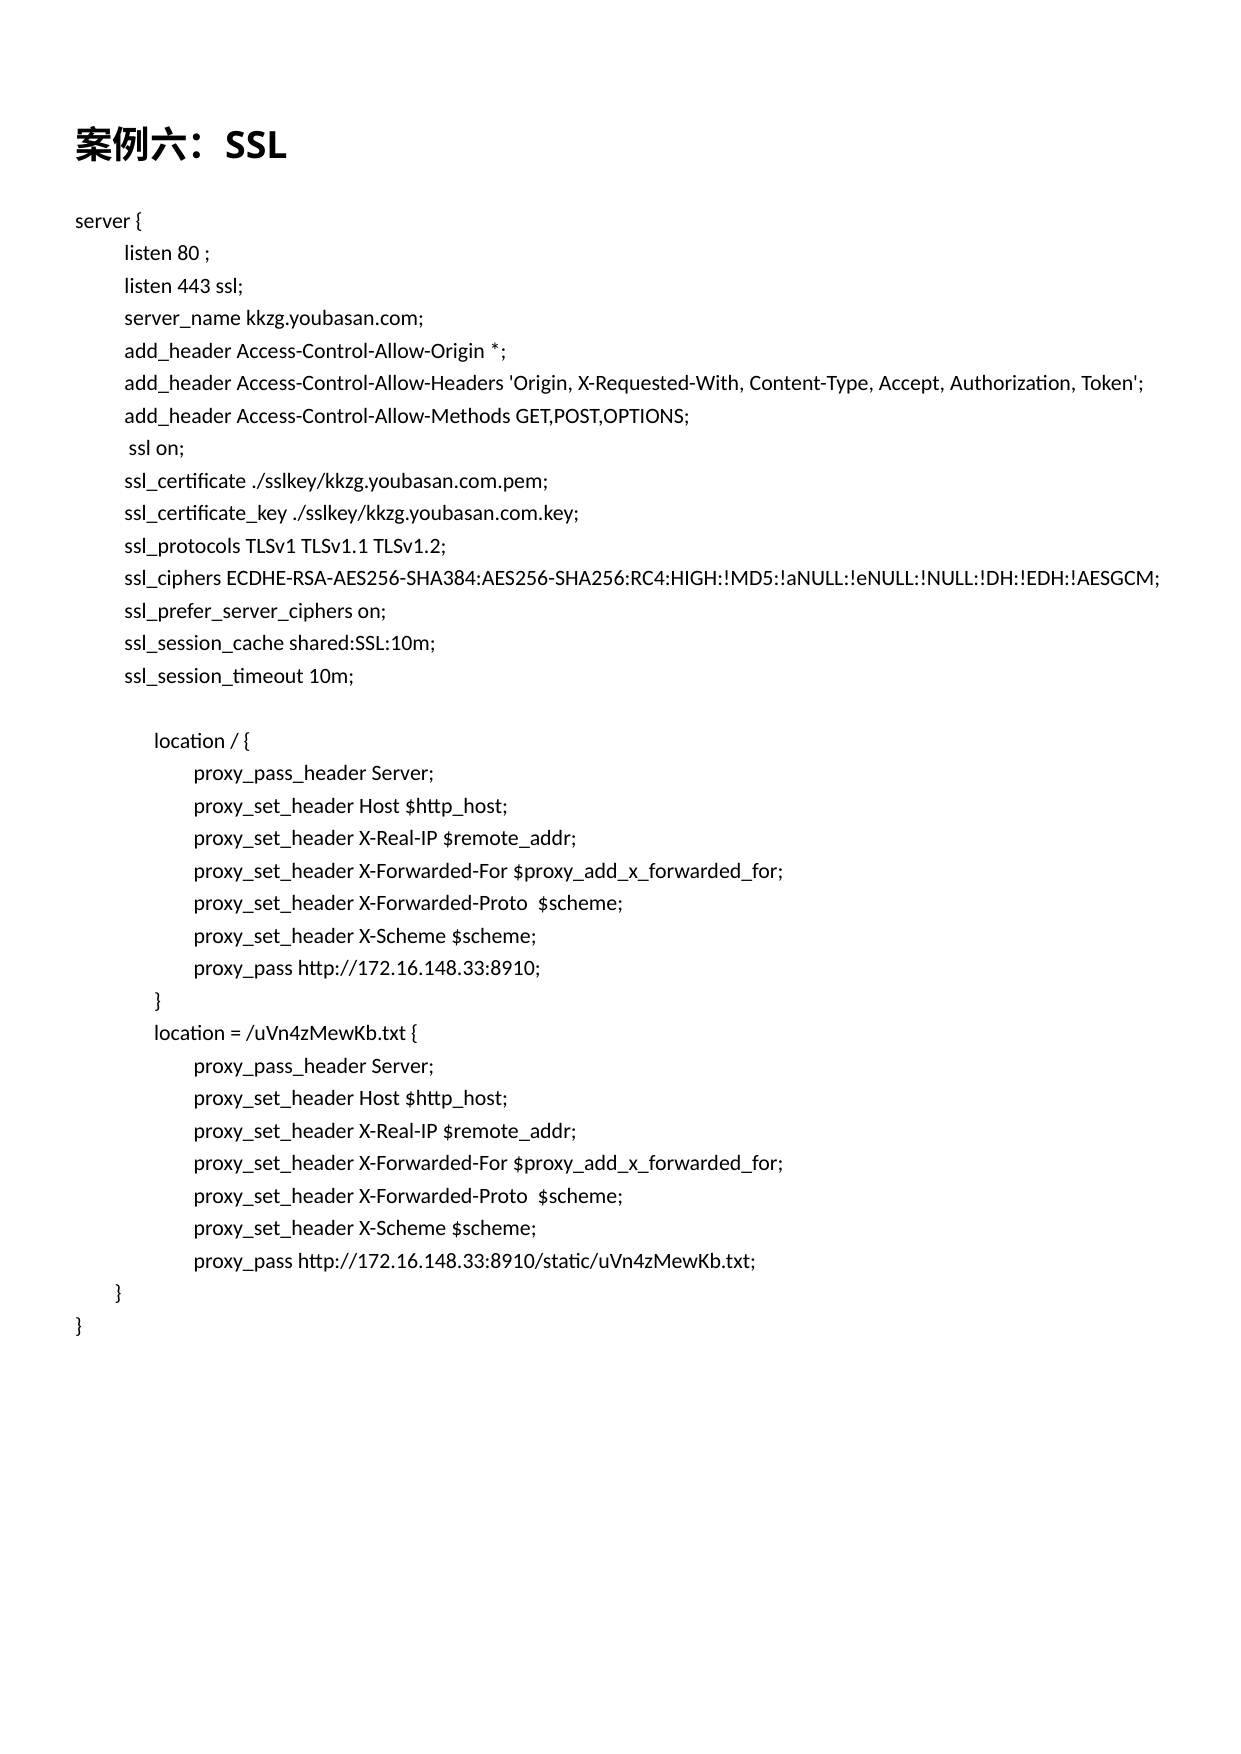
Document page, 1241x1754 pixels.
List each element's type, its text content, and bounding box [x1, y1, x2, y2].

text add_header Access-Control-Allow-Methods GET,POST,OPTIONS; [75, 399, 1165, 432]
text proxy_set_header X-Forwarded-Proto $scheme; [75, 887, 1165, 919]
text } [75, 1309, 1165, 1342]
text ssl_session_cache shared:SSL:10m; [75, 627, 1165, 659]
text proxy_set_header X-Real-IP $remote_addr; [75, 1114, 1165, 1147]
text proxy_set_header Host $http_host; [75, 789, 1165, 822]
text listen 80 ; [75, 237, 1165, 269]
subtitle 案例六：SSL [75, 110, 1165, 175]
text server_name kkzg.youbasan.com; [75, 302, 1165, 334]
text proxy_set_header X-Forwarded-For $proxy_add_x_forwarded_for; [75, 1147, 1165, 1179]
text add_header Access-Control-Allow-Origin *; [75, 334, 1165, 367]
text location = /uVn4zMewKb.txt { [75, 1017, 1165, 1049]
text proxy_set_header Host $http_host; [75, 1082, 1165, 1114]
text ssl on; [75, 432, 1165, 464]
text proxy_set_header X-Scheme $scheme; [75, 1212, 1165, 1244]
text ssl_certificate ./sslkey/kkzg.youbasan.com.pem; [75, 464, 1165, 497]
text proxy_set_header X-Real-IP $remote_addr; [75, 822, 1165, 854]
text add_header Access-Control-Allow-Headers 'Origin, X-Requested-With, Content-Type, Accept, Authorization, Token'; [75, 367, 1165, 399]
text proxy_set_header X-Scheme $scheme; [75, 919, 1165, 952]
text proxy_pass http://172.16.148.33:8910/static/uVn4zMewKb.txt; [75, 1244, 1165, 1277]
text server { [75, 204, 1165, 237]
text ssl_ciphers ECDHE-RSA-AES256-SHA384:AES256-SHA256:RC4:HIGH:!MD5:!aNULL:!eNULL:!NULL:!DH:!EDH:!AESGCM; [75, 562, 1165, 594]
text } [75, 984, 1165, 1017]
text proxy_pass http://172.16.148.33:8910; [75, 952, 1165, 984]
text ssl_protocols TLSv1 TLSv1.1 TLSv1.2; [75, 529, 1165, 562]
text ssl_certificate_key ./sslkey/kkzg.youbasan.com.key; [75, 497, 1165, 529]
text proxy_set_header X-Forwarded-Proto $scheme; [75, 1179, 1165, 1212]
text proxy_set_header X-Forwarded-For $proxy_add_x_forwarded_for; [75, 854, 1165, 887]
text ssl_session_timeout 10m; [75, 659, 1165, 692]
text ssl_prefer_server_ciphers on; [75, 594, 1165, 627]
text listen 443 ssl; [75, 269, 1165, 302]
text proxy_pass_header Server; [75, 757, 1165, 789]
text } [75, 1277, 1165, 1309]
text location / { [75, 724, 1165, 757]
text proxy_pass_header Server; [75, 1049, 1165, 1082]
